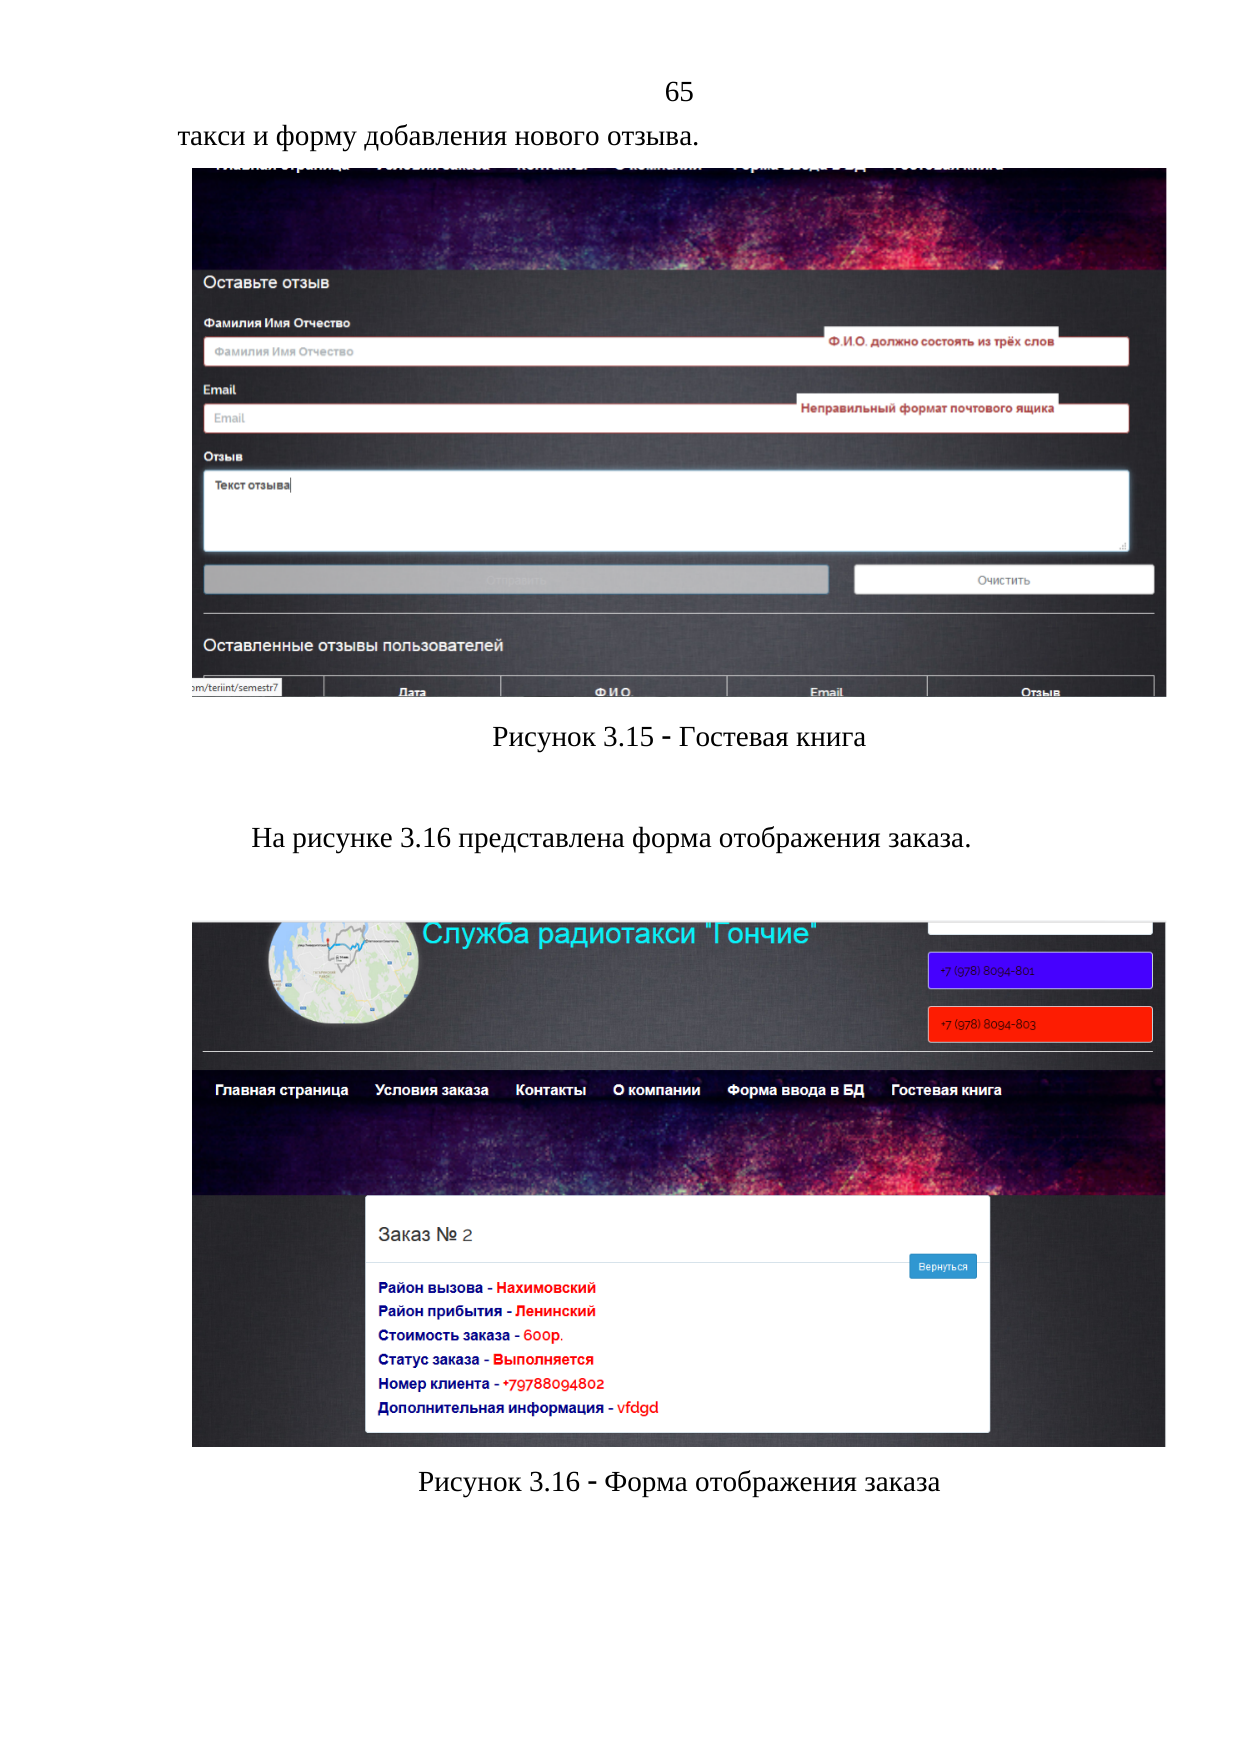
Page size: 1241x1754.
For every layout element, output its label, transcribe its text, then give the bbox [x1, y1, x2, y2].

text Рисунок 3.15 Гостевая книга [177, 719, 1181, 753]
picture [192, 920, 1167, 1447]
text На рисунке 3.16 представлена форма отображения заказа. [177, 820, 1181, 853]
picture [192, 168, 1167, 697]
text Рисунок 3.16 Форма отображения заказа [177, 1464, 1181, 1497]
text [177, 118, 1181, 152]
